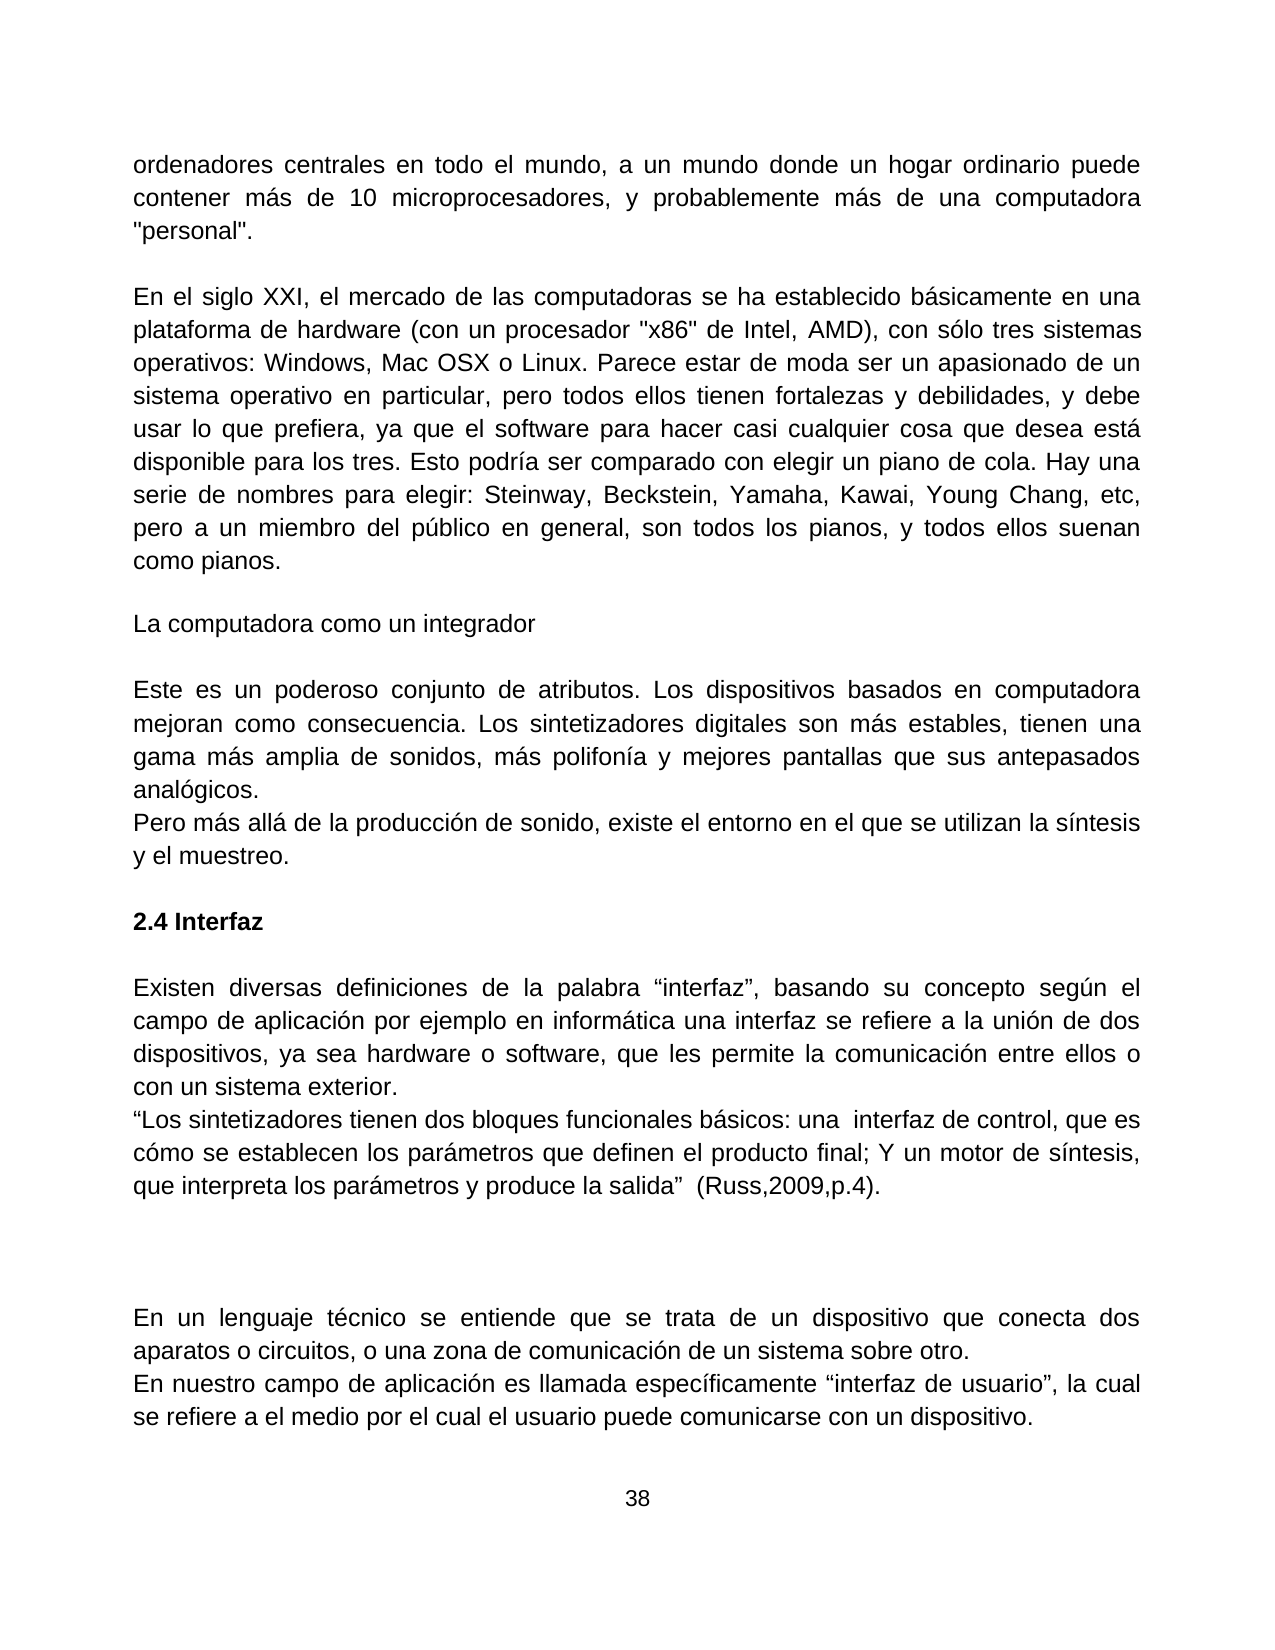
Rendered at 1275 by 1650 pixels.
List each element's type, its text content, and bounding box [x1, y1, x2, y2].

text La computadora como un integrador [133, 609, 1142, 638]
text Existen diversas definiciones de la palabra “interfaz”, basando su concepto según el campo de aplicación por ejemplo en informática una interfaz se refiere a la unión de dos dispositivos, ya sea hardware o software, que les permite la comunicación entre ellos o con un sistema exterior. [133, 973, 1142, 1101]
text “Los sintetizadores tienen dos bloques funcionales básicos: una interfaz de control, que es cómo se establecen los parámetros que definen el producto final; Y un motor de síntesis, que interpreta los parámetros y produce la salida” (Russ,2009,p.4). [133, 1105, 1142, 1199]
text En un lenguaje técnico se entiende que se trata de un dispositivo que conecta dos aparatos o circuitos, o una zona de comunicación de un sistema sobre otro. [133, 1303, 1142, 1365]
text En el siglo XXI, el mercado de las computadoras se ha establecido básicamente en una plataforma de hardware (con un procesador "x86" de Intel, AMD), con sólo tres sistemas operativos: Windows, Mac OSX o Linux. Parece estar de moda ser un apasionado de un sistema operativo en particular, pero todos ellos tienen fortalezas y debilidades, y debe usar lo que prefiera, ya que el software para hacer casi cualquier cosa que desea está disponible para los tres. Esto podría ser comparado con elegir un piano de cola. Hay una serie de nombres para elegir: Steinway, Beckstein, Yamaha, Kawai, Young Chang, etc, pero a un miembro del público en general, son todos los pianos, y todos ellos suenan como pianos. [133, 282, 1142, 575]
text En nuestro campo de aplicación es llamada específicamente “interfaz de usuario”, la cual se refiere a el medio por el cual el usuario puede comunicarse con un dispositivo. [133, 1369, 1142, 1431]
text Este es un poderoso conjunto de atributos. Los dispositivos basados en computadora mejoran como consecuencia. Los sintetizadores digitales son más estables, tienen una gama más amplia de sonidos, más polifonía y mejores pantallas que sus antepasados analógicos. [133, 676, 1142, 803]
subtitle 2.4 Interfaz [133, 907, 1142, 935]
text Pero más allá de la producción de sonido, existe el entorno en el que se utilizan la síntesis y el muestreo. [133, 808, 1142, 869]
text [133, 150, 1142, 245]
